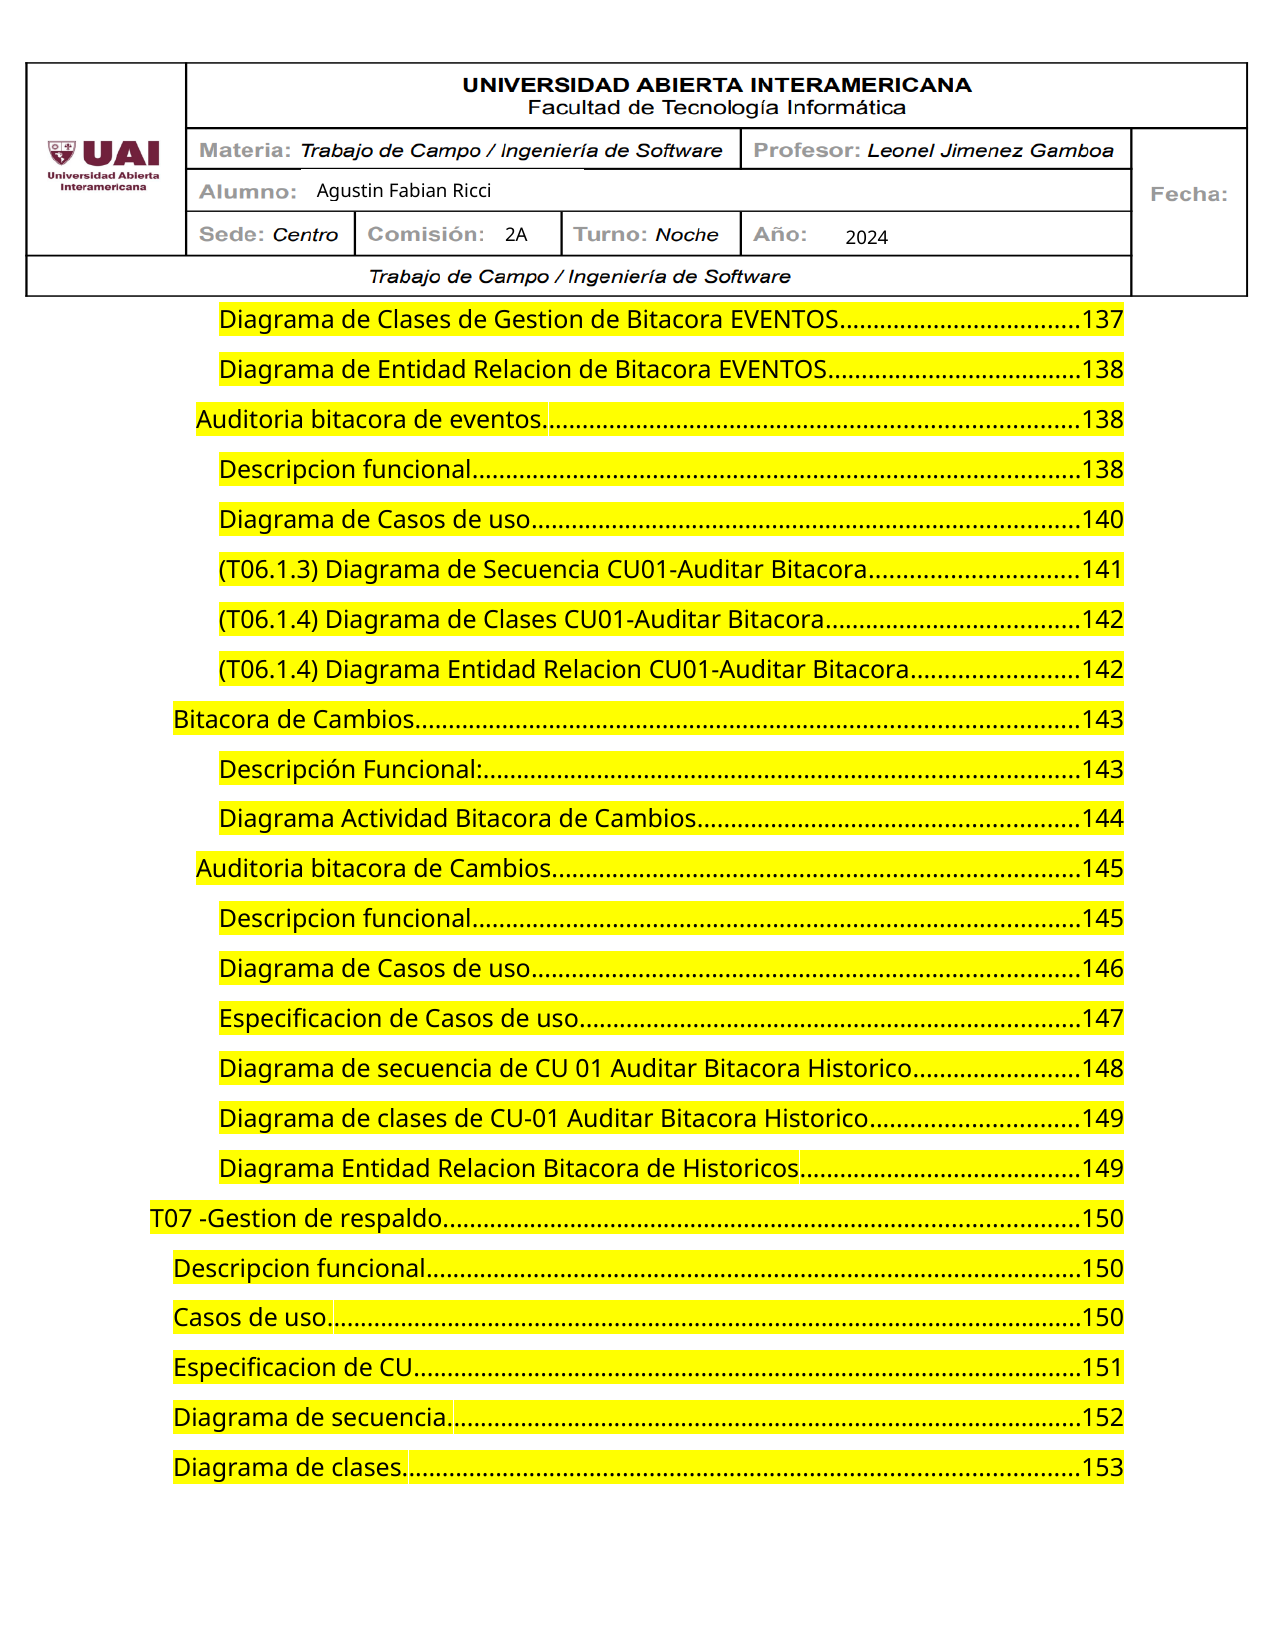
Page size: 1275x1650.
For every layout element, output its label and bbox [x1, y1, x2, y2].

picture [19, 60, 1249, 297]
